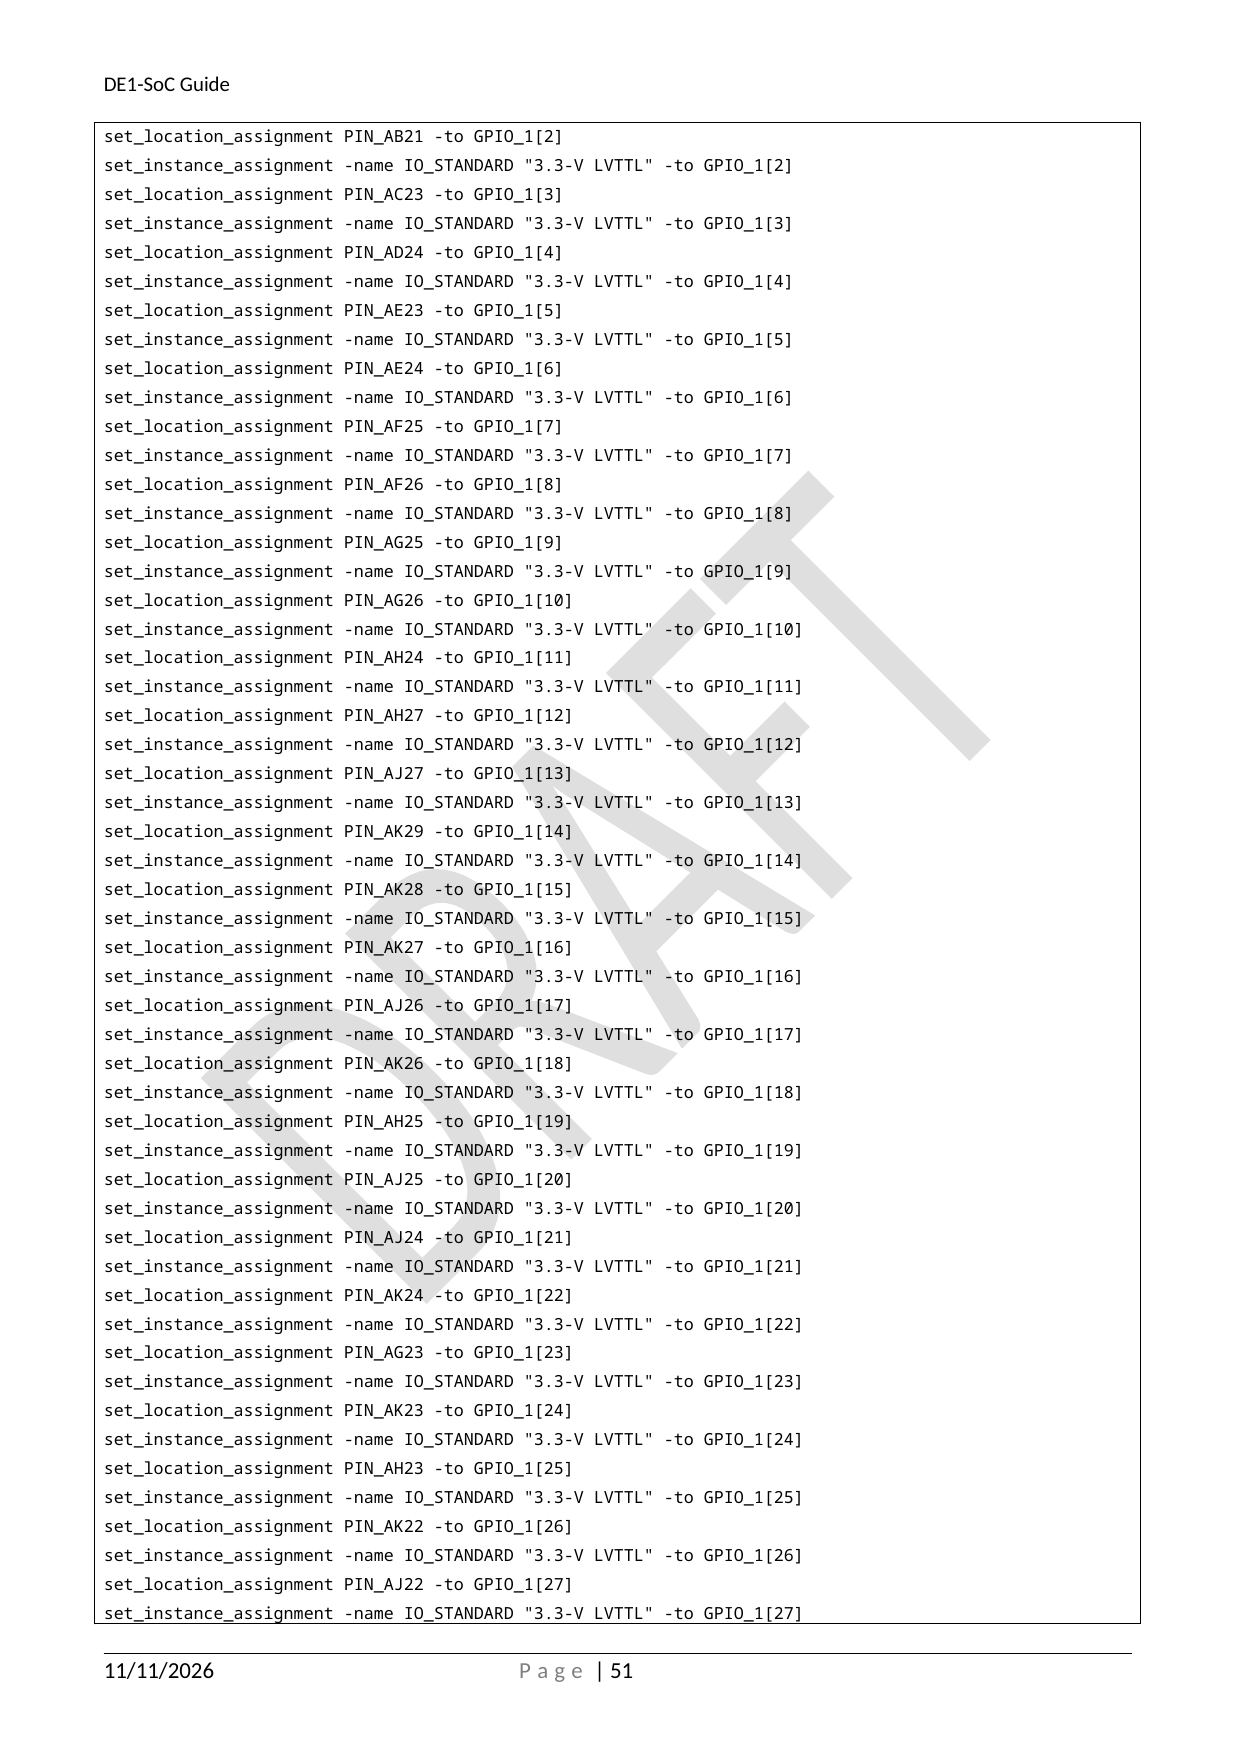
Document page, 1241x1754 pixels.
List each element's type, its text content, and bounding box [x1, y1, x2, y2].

text set_location_assignment PIN_AC23 -to GPIO_1[3] [95, 179, 1140, 205]
text set_instance_assignment -name IO_STANDARD "3.3-V LVTTL" -to GPIO_1[25] [95, 1483, 1140, 1508]
text set_location_assignment PIN_AK28 -to GPIO_1[15] [95, 874, 1140, 900]
text set_location_assignment PIN_AK27 -to GPIO_1[16] [95, 932, 1140, 958]
text set_instance_assignment -name IO_STANDARD "3.3-V LVTTL" -to GPIO_1[14] [95, 846, 1140, 871]
text set_instance_assignment -name IO_STANDARD "3.3-V LVTTL" -to GPIO_1[26] [95, 1541, 1140, 1566]
text set_instance_assignment -name IO_STANDARD "3.3-V LVTTL" -to GPIO_1[15] [95, 903, 1140, 929]
text set_location_assignment PIN_AF26 -to GPIO_1[8] [95, 469, 1140, 495]
text set_location_assignment PIN_AJ22 -to GPIO_1[27] [95, 1569, 1140, 1595]
text set_location_assignment PIN_AJ24 -to GPIO_1[21] [95, 1222, 1140, 1248]
text set_instance_assignment -name IO_STANDARD "3.3-V LVTTL" -to GPIO_1[2] [95, 151, 1140, 176]
text set_instance_assignment -name IO_STANDARD "3.3-V LVTTL" -to GPIO_1[10] [95, 614, 1140, 640]
text set_location_assignment PIN_AE24 -to GPIO_1[6] [95, 353, 1140, 379]
text set_instance_assignment -name IO_STANDARD "3.3-V LVTTL" -to GPIO_1[18] [95, 1077, 1140, 1103]
text set_instance_assignment -name IO_STANDARD "3.3-V LVTTL" -to GPIO_1[27] [95, 1598, 1140, 1623]
text set_instance_assignment -name IO_STANDARD "3.3-V LVTTL" -to GPIO_1[16] [95, 961, 1140, 987]
text set_location_assignment PIN_AH24 -to GPIO_1[11] [95, 643, 1140, 669]
text set_location_assignment PIN_AG26 -to GPIO_1[10] [95, 585, 1140, 611]
text set_location_assignment PIN_AK26 -to GPIO_1[18] [95, 1048, 1140, 1074]
text set_location_assignment PIN_AH23 -to GPIO_1[25] [95, 1454, 1140, 1479]
text set_location_assignment PIN_AG25 -to GPIO_1[9] [95, 527, 1140, 553]
text set_instance_assignment -name IO_STANDARD "3.3-V LVTTL" -to GPIO_1[4] [95, 266, 1140, 292]
text set_instance_assignment -name IO_STANDARD "3.3-V LVTTL" -to GPIO_1[3] [95, 208, 1140, 234]
text set_instance_assignment -name IO_STANDARD "3.3-V LVTTL" -to GPIO_1[11] [95, 672, 1140, 698]
text set_location_assignment PIN_AB21 -to GPIO_1[2] [95, 123, 1140, 147]
text set_instance_assignment -name IO_STANDARD "3.3-V LVTTL" -to GPIO_1[21] [95, 1251, 1140, 1277]
text set_instance_assignment -name IO_STANDARD "3.3-V LVTTL" -to GPIO_1[12] [95, 730, 1140, 756]
text set_location_assignment PIN_AG23 -to GPIO_1[23] [95, 1338, 1140, 1364]
text set_location_assignment PIN_AK23 -to GPIO_1[24] [95, 1396, 1140, 1422]
text set_location_assignment PIN_AF25 -to GPIO_1[7] [95, 411, 1140, 437]
text set_instance_assignment -name IO_STANDARD "3.3-V LVTTL" -to GPIO_1[17] [95, 1019, 1140, 1045]
text set_location_assignment PIN_AK22 -to GPIO_1[26] [95, 1512, 1140, 1537]
text set_instance_assignment -name IO_STANDARD "3.3-V LVTTL" -to GPIO_1[7] [95, 440, 1140, 466]
text set_location_assignment PIN_AD24 -to GPIO_1[4] [95, 237, 1140, 263]
text set_instance_assignment -name IO_STANDARD "3.3-V LVTTL" -to GPIO_1[8] [95, 498, 1140, 524]
text set_instance_assignment -name IO_STANDARD "3.3-V LVTTL" -to GPIO_1[13] [95, 788, 1140, 813]
text set_location_assignment PIN_AE23 -to GPIO_1[5] [95, 295, 1140, 321]
text set_instance_assignment -name IO_STANDARD "3.3-V LVTTL" -to GPIO_1[23] [95, 1367, 1140, 1393]
text set_location_assignment PIN_AK29 -to GPIO_1[14] [95, 817, 1140, 842]
text set_location_assignment PIN_AK24 -to GPIO_1[22] [95, 1280, 1140, 1306]
text set_instance_assignment -name IO_STANDARD "3.3-V LVTTL" -to GPIO_1[22] [95, 1309, 1140, 1335]
text set_instance_assignment -name IO_STANDARD "3.3-V LVTTL" -to GPIO_1[20] [95, 1193, 1140, 1219]
text set_location_assignment PIN_AJ26 -to GPIO_1[17] [95, 990, 1140, 1016]
text set_instance_assignment -name IO_STANDARD "3.3-V LVTTL" -to GPIO_1[6] [95, 382, 1140, 408]
text set_location_assignment PIN_AJ25 -to GPIO_1[20] [95, 1164, 1140, 1190]
text set_location_assignment PIN_AH25 -to GPIO_1[19] [95, 1106, 1140, 1132]
text set_instance_assignment -name IO_STANDARD "3.3-V LVTTL" -to GPIO_1[24] [95, 1425, 1140, 1451]
text set_instance_assignment -name IO_STANDARD "3.3-V LVTTL" -to GPIO_1[19] [95, 1135, 1140, 1161]
text set_instance_assignment -name IO_STANDARD "3.3-V LVTTL" -to GPIO_1[5] [95, 324, 1140, 350]
text set_location_assignment PIN_AH27 -to GPIO_1[12] [95, 701, 1140, 727]
text set_location_assignment PIN_AJ27 -to GPIO_1[13] [95, 759, 1140, 784]
text set_instance_assignment -name IO_STANDARD "3.3-V LVTTL" -to GPIO_1[9] [95, 556, 1140, 582]
